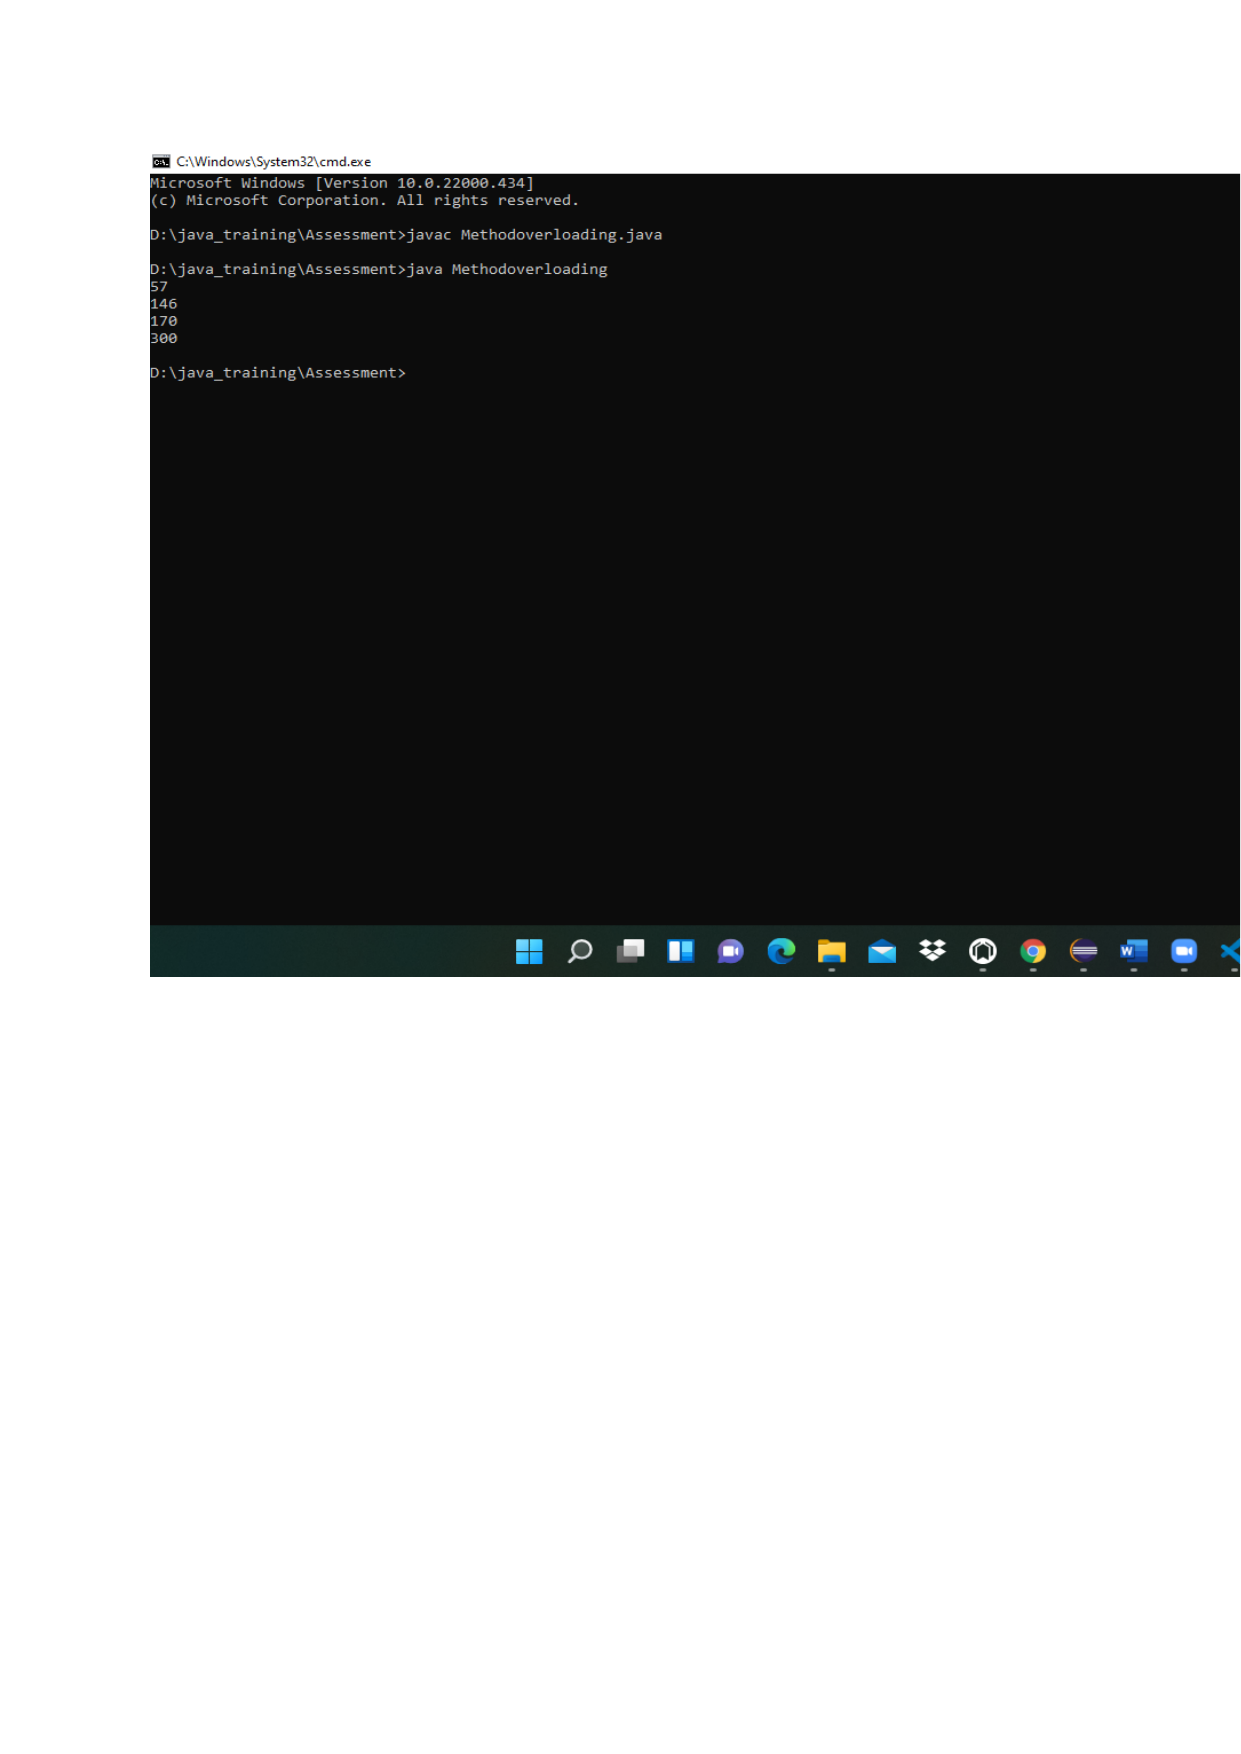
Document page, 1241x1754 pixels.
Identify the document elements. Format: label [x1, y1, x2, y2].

picture [150, 150, 1241, 977]
